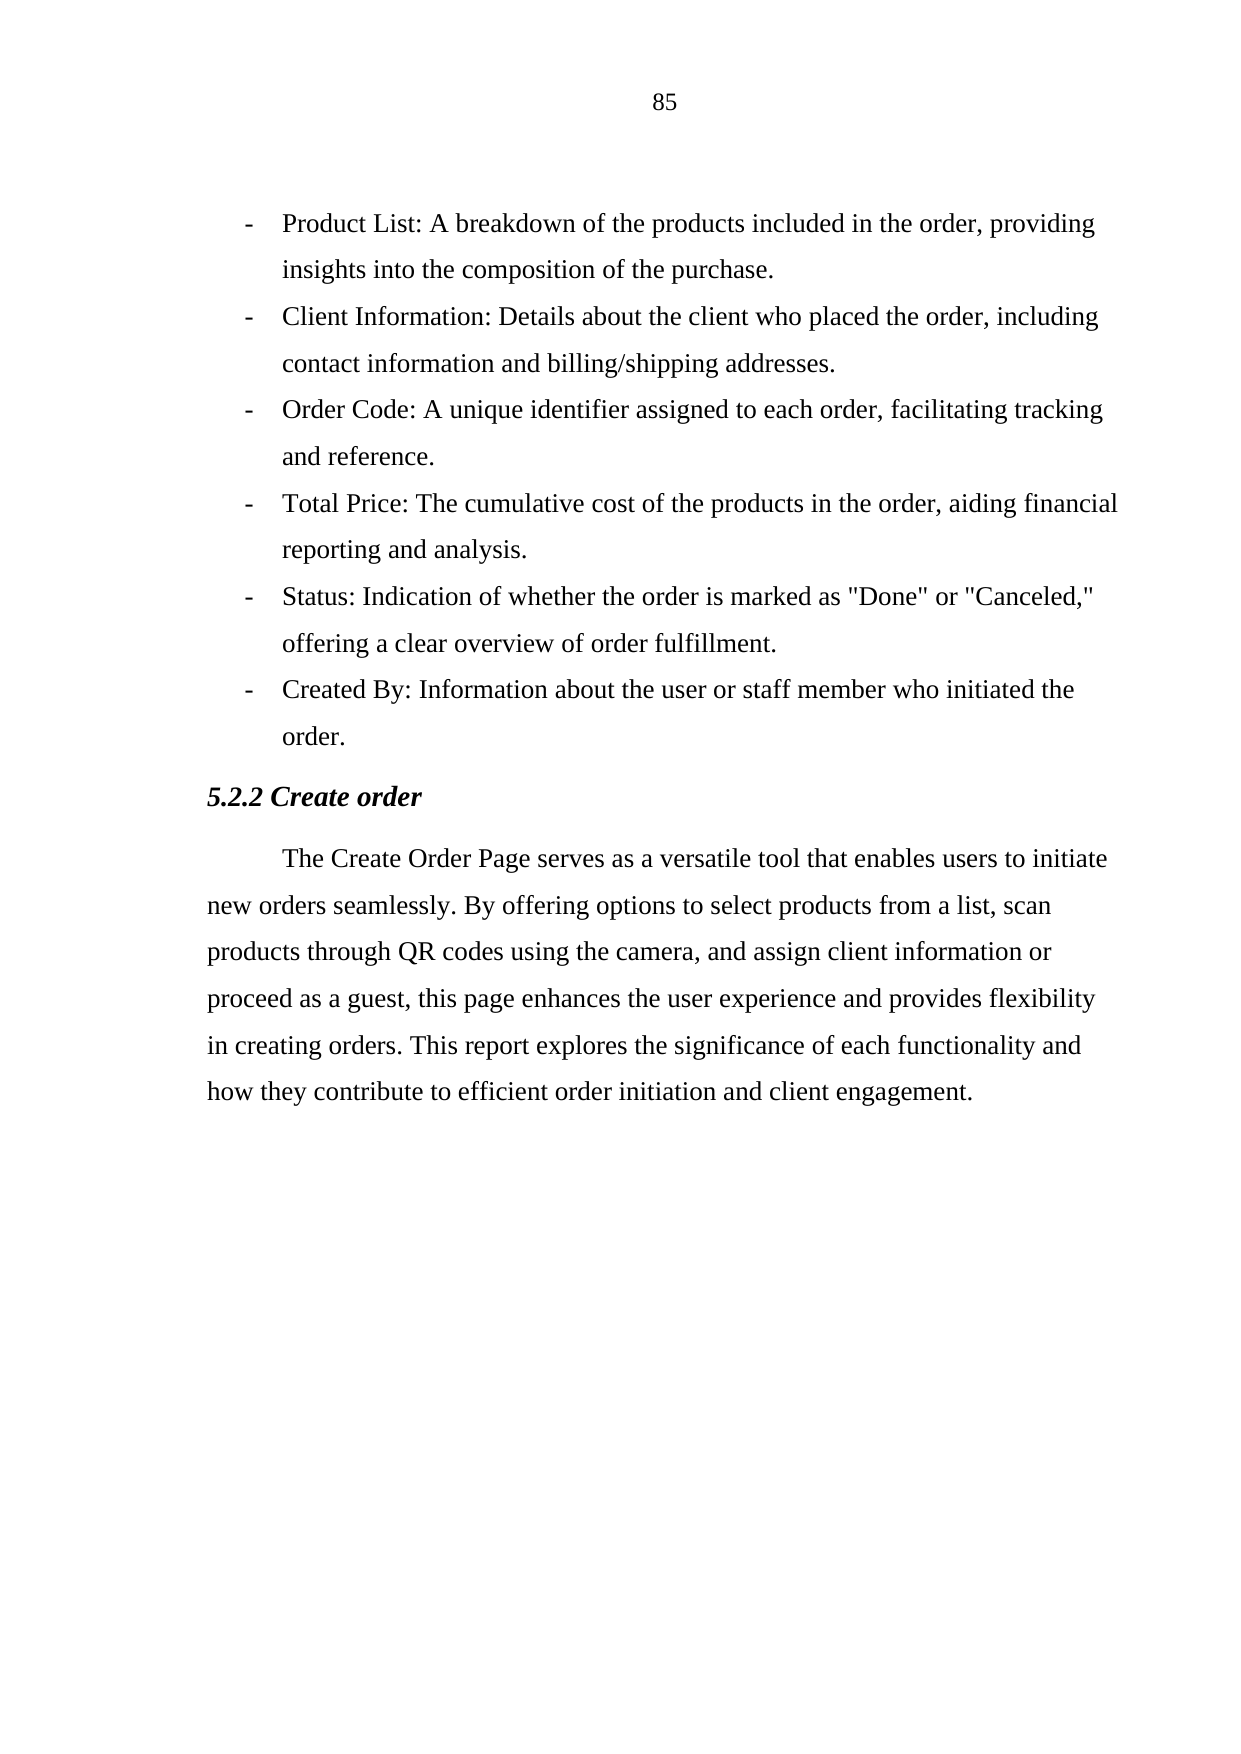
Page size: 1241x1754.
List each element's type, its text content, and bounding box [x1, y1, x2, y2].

list Product List: A breakdown of the products included in the order, providing insights into the composition of the purchase. [244, 207, 1122, 284]
list Client Information: Details about the client who placed the order, including contact information and billing/shipping addresses. [244, 300, 1122, 378]
list Total Price: The cumulative cost of the products in the order, aiding financial reporting and analysis. [244, 487, 1122, 564]
list Created By: Information about the user or staff member who initiated the order. [244, 673, 1122, 751]
list Status: Indication of whether the order is marked as "Done" or "Canceled," offering a clear overview of order fulfillment. [244, 580, 1122, 658]
subtitle 5.2.2 Create order [207, 779, 1122, 813]
text The Create Order Page serves as a versatile tool that enables users to initiate new orders seamlessly. By offering options to select products from a list, scan products through QR codes using the camera, and assign client information or proceed as a guest, this page enhances the user experience and provides flexibility in creating orders. This report explores the significance of each functionality and how they contribute to efficient order initiation and client engagement. [207, 842, 1122, 1107]
list Order Code: A unique identifier assigned to each order, facilitating tracking and reference. [244, 393, 1122, 471]
